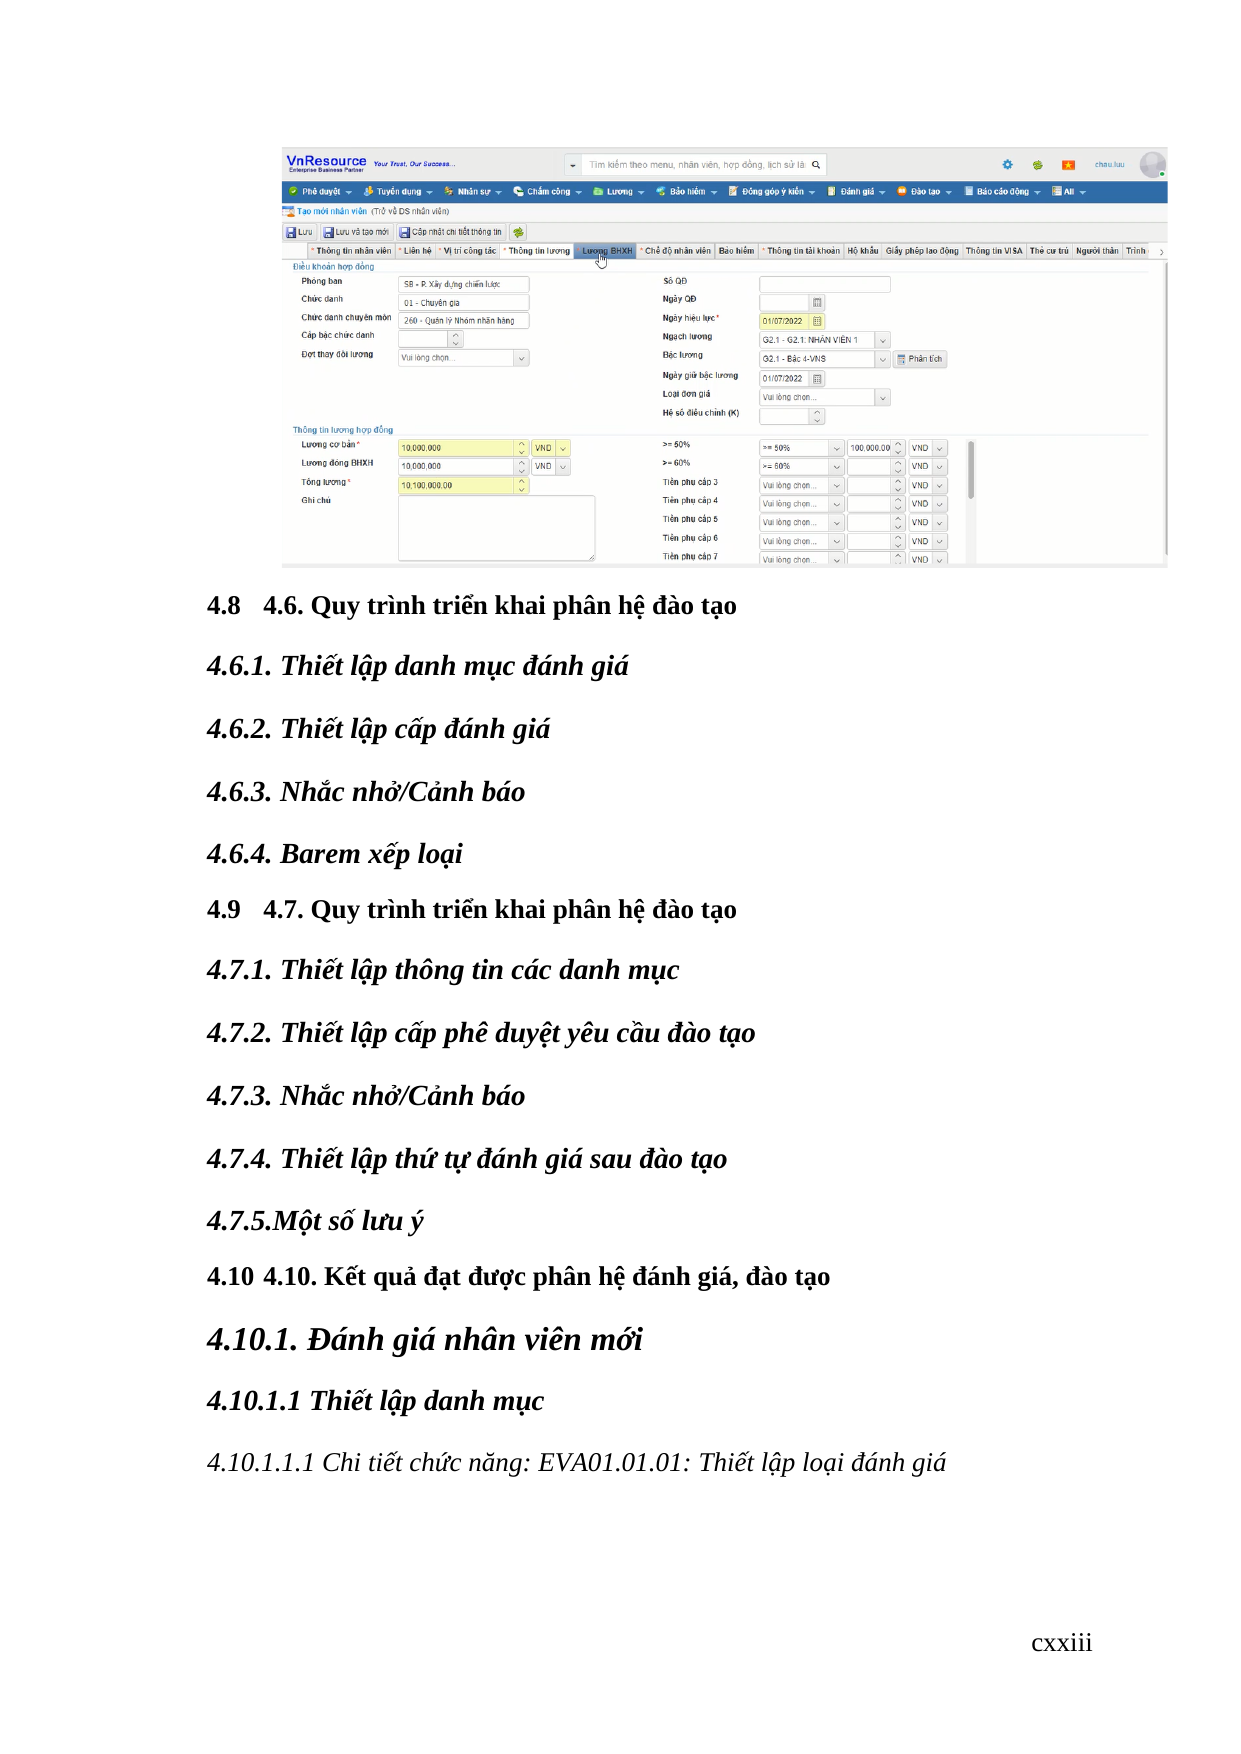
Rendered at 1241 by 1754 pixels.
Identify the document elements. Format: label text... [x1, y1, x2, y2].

subtitle 4.6.1. Thiết lập danh mục đánh giá [207, 648, 1092, 682]
subtitle 4.7.2. Thiết lập cấp phê duyệt yêu cầu đào tạo [207, 1015, 1092, 1049]
subtitle 4.6. Quy trình triển khai phân hệ đào tạo [207, 589, 1092, 620]
subtitle 4.7.4. Thiết lập thứ tự đánh giá sau đào tạo [207, 1141, 1092, 1174]
picture [281, 147, 1168, 568]
subtitle 4.10.1.1 Thiết lập danh mục [207, 1383, 1092, 1417]
subtitle 4.6.2. Thiết lập cấp đánh giá [207, 711, 1092, 744]
subtitle 4.7. Quy trình triển khai phân hệ đào tạo [207, 893, 1092, 924]
subtitle 4.7.3. Nhắc nhở/Cảnh báo [207, 1078, 1092, 1111]
subtitle 4.7.1. Thiết lập thông tin các danh mục [207, 952, 1092, 986]
subtitle 4.10. Kết quả đạt được phân hệ đánh giá, đào tạo [207, 1260, 1092, 1291]
subtitle 4.6.3. Nhắc nhở/Cảnh báo [207, 774, 1092, 807]
subtitle 4.10.1. Đánh giá nhân viên mới [207, 1319, 1092, 1358]
text 4.10.1.1.1 Chi tiết chức năng: EVA01.01.01: Thiết lập loại đánh giá [207, 1446, 1092, 1477]
subtitle 4.6.4. Barem xếp loại [207, 837, 1092, 870]
subtitle 4.7.5.Một số lưu ý [207, 1203, 1092, 1237]
